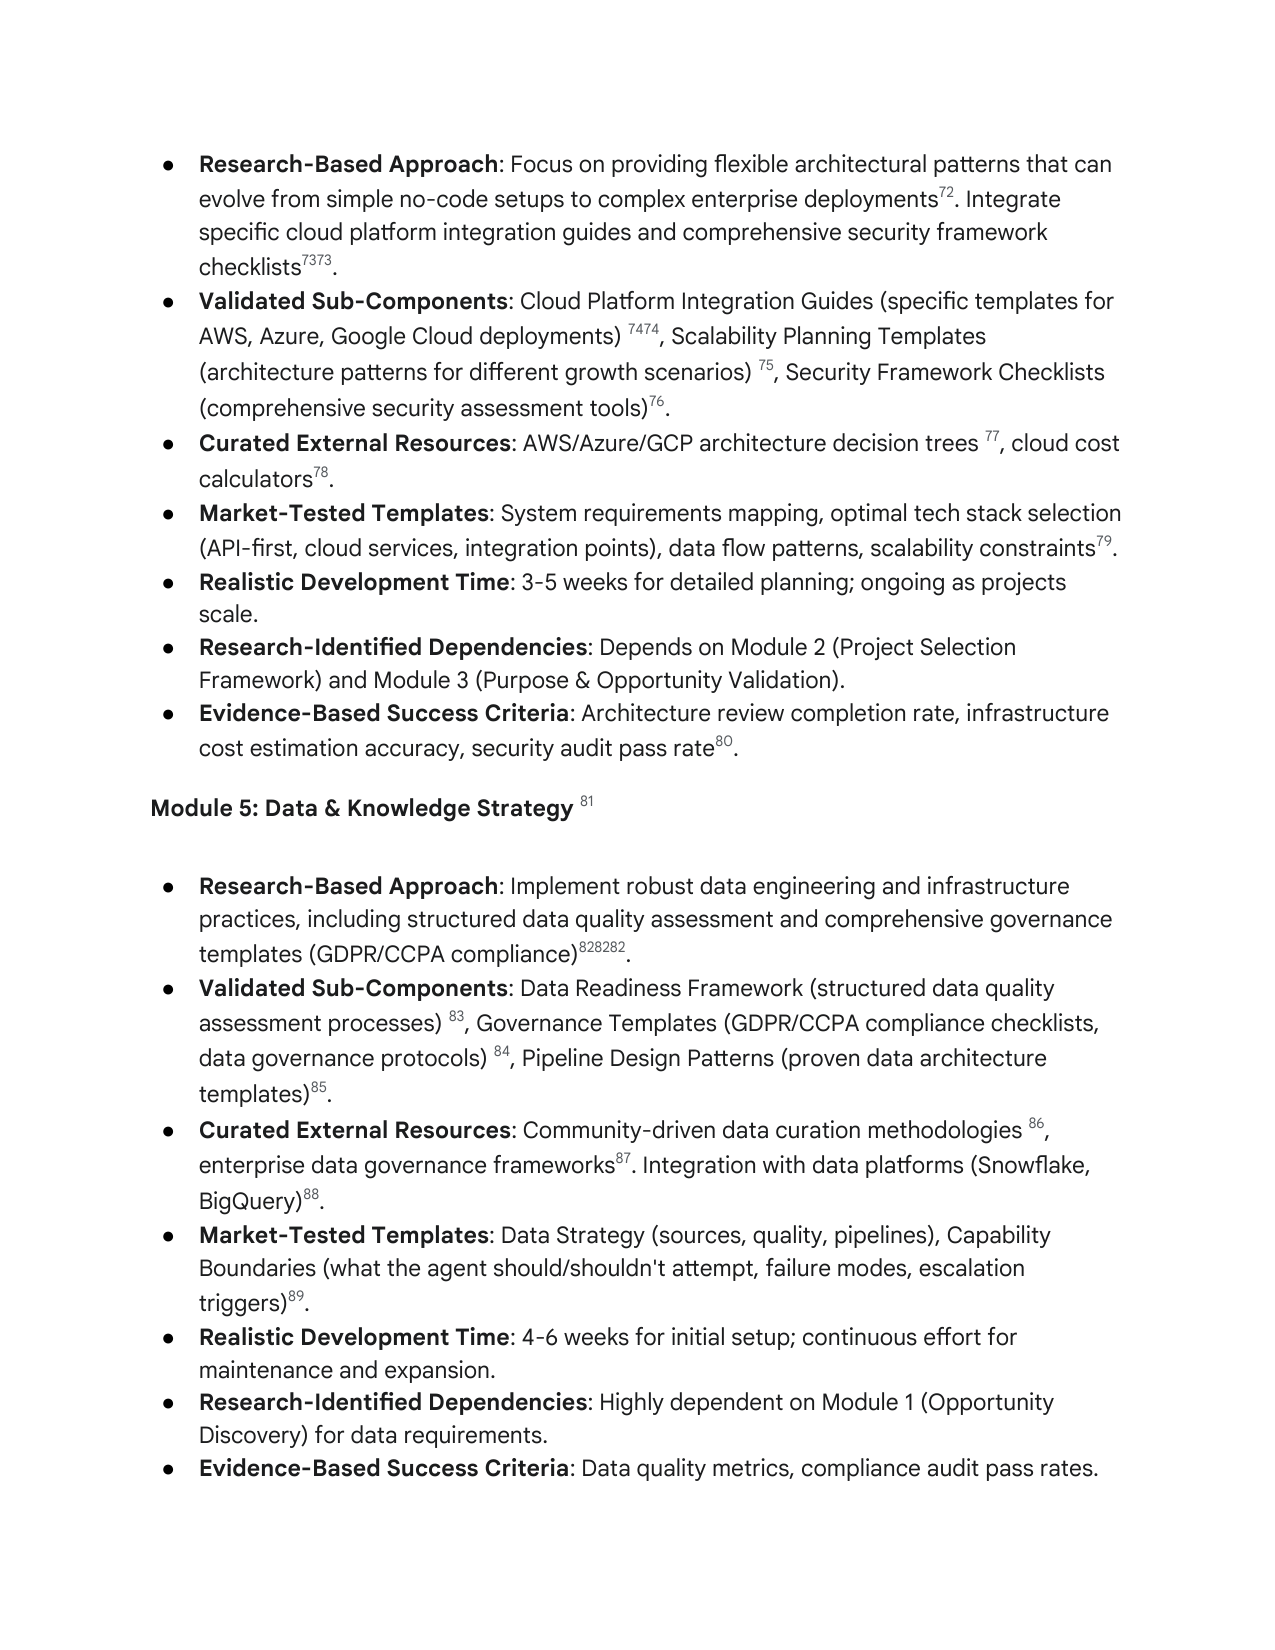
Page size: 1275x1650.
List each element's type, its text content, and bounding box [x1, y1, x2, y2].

list Research-Based Approach: Implement robust data engineering and infrastructure practices, including structured data quality assessment and comprehensive governance templates (GDPR/CCPA compliance)828282. [161, 872, 1125, 969]
list Market-Tested Templates: Data Strategy (sources, quality, pipelines), Capability Boundaries (what the agent should/shouldn't attempt, failure modes, escalation triggers)89. [161, 1221, 1125, 1319]
list Research-Identified Dependencies: Highly dependent on Module 1 (Opportunity Discovery) for data requirements. [161, 1389, 1125, 1450]
list Realistic Development Time: 4-6 weeks for initial setup; continuous effort for maintenance and expansion. [161, 1323, 1125, 1385]
list Curated External Resources: AWS/Azure/GCP architecture decision trees 77, cloud cost calculators78. [161, 428, 1125, 495]
list Validated Sub-Components: Data Readiness Framework (structured data quality assessment processes) 83, Governance Templates (GDPR/CCPA compliance checklists, data governance protocols) 84, Pipeline Design Patterns (proven data architecture templates)85. [161, 974, 1125, 1110]
list Validated Sub-Components: Cloud Platform Integration Guides (specific templates for AWS, Azure, Google Cloud deployments) 7474, Scalability Planning Templates (architecture patterns for different growth scenarios) 75, Security Framework Checklists (comprehensive security assessment tools)76. [161, 287, 1125, 423]
list Market-Tested Templates: System requirements mapping, optimal tech stack selection (API-first, cloud services, integration points), data flow patterns, scalability constraints79. [161, 499, 1125, 563]
list Research-Based Approach: Focus on providing flexible architectural patterns that can evolve from simple no-code setups to complex enterprise deployments72. Integrate specific cloud platform integration guides and comprehensive security framework checklists7373. [161, 150, 1125, 283]
list Curated External Resources: Community-driven data curation methodologies 86, enterprise data governance frameworks87. Integration with data platforms (Snowflake, BigQuery)88. [161, 1114, 1125, 1217]
text Module 5: Data & Knowledge Strategy 81 [150, 793, 1125, 824]
list Evidence-Based Success Criteria: Data quality metrics, compliance audit pass rates. [161, 1454, 1125, 1483]
list Realistic Development Time: 3-5 weeks for detailed planning; ongoing as projects scale. [161, 568, 1125, 629]
list Research-Identified Dependencies: Depends on Module 2 (Project Selection Framework) and Module 3 (Purpose & Opportunity Validation). [161, 633, 1125, 695]
list Evidence-Based Success Criteria: Architecture review completion rate, infrastructure cost estimation accuracy, security audit pass rate80. [161, 699, 1125, 763]
